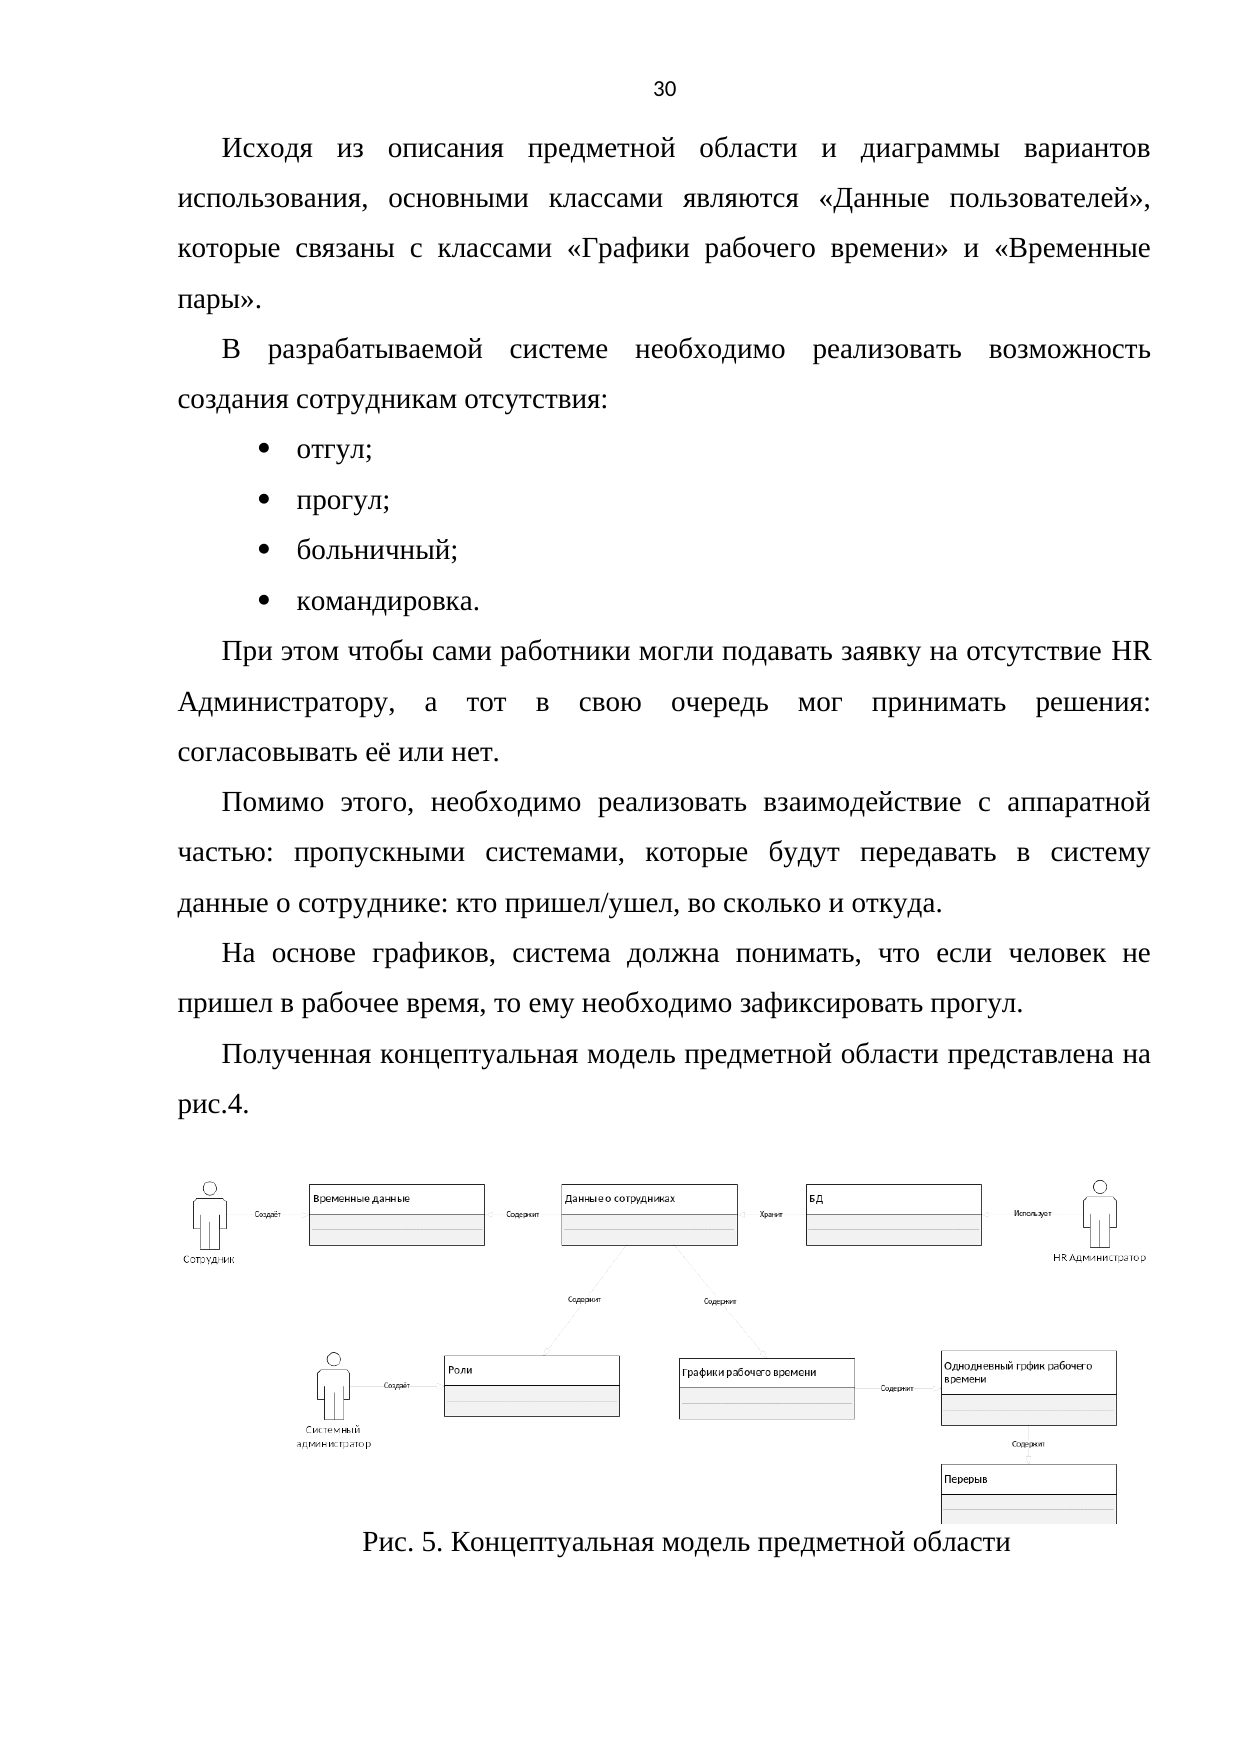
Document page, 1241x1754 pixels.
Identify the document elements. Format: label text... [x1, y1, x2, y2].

text При этом чтобы сами работники могли подавать заявку на отсутствие HR Администратору, а тот в свою очередь мог принимать решения: согласовывать её или нет. [177, 633, 1152, 767]
text Полученная концептуальная модель предметной области представлена на рис.4. [177, 1036, 1152, 1120]
text На основе графиков, система должна понимать, что если человек не пришел в рабочее время, то ему необходимо зафиксировать прогул. [177, 935, 1152, 1019]
list В разрабатываемой системе необходимо реализовать возможность создания сотрудникам отсутствия: [177, 331, 1152, 415]
list командировка. [259, 583, 1152, 617]
list Рис. 5. Концептуальная модель предметной области [177, 1524, 1152, 1557]
list отгул; [259, 432, 1152, 465]
text Помимо этого, необходимо реализовать взаимодействие с аппаратной частью: пропускными системами, которые будут передавать в систему данные о сотруднике: кто пришел/ушел, во сколько и откуда. [177, 784, 1152, 918]
list Исходя из описания предметной области и диаграммы вариантов использования, основными классами являются «Данные пользователей», которые связаны с классами «Графики рабочего времени» и «Временные пары». [177, 130, 1152, 314]
list больничный; [259, 532, 1152, 566]
list прогул; [259, 482, 1152, 516]
